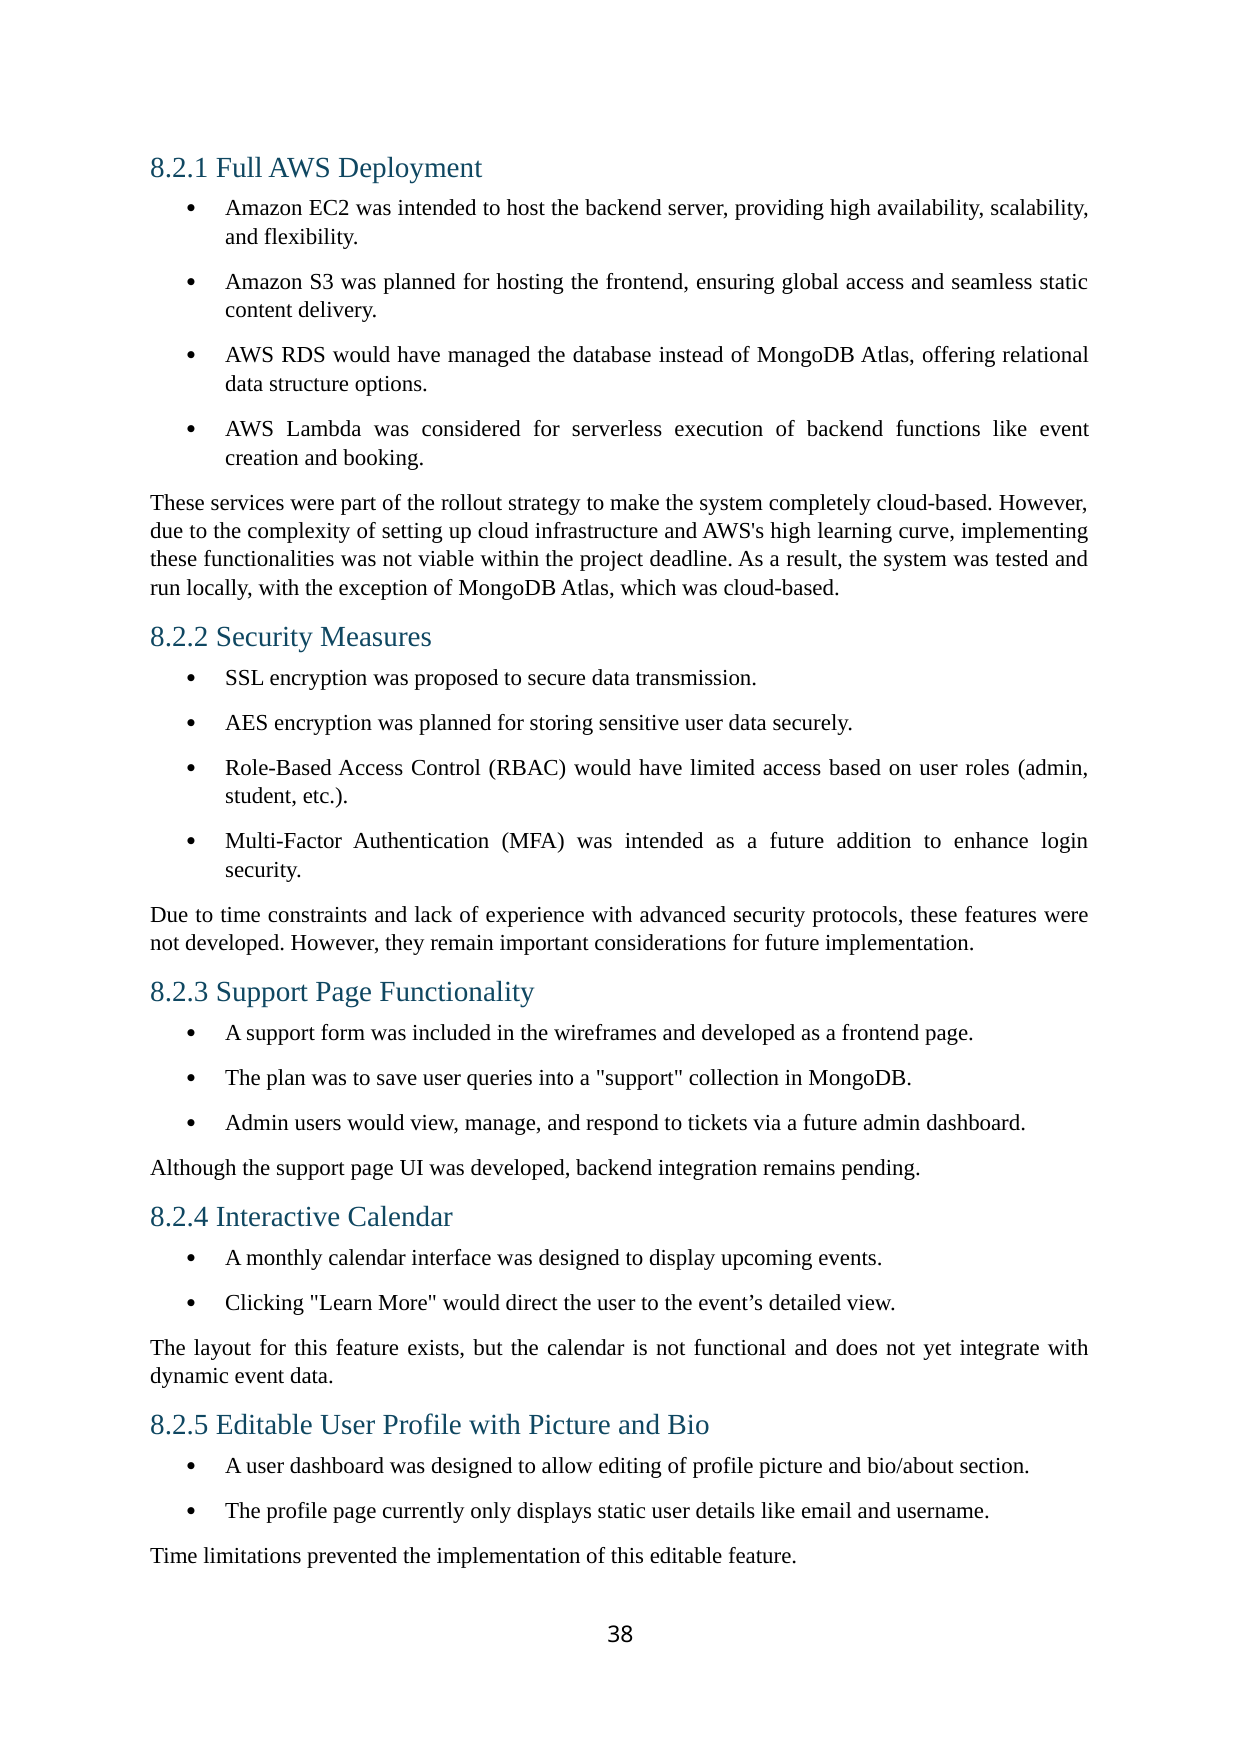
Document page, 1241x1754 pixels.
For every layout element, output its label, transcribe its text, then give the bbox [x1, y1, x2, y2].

list Admin users would view, manage, and respond to tickets via a future admin dashboard. [187, 1109, 1090, 1135]
list AES encryption was planned for storing sensitive user data securely. [187, 709, 1090, 735]
list Role-Based Access Control (RBAC) would have limited access based on user roles (admin, student, etc.). [187, 754, 1090, 808]
list AWS RDS would have managed the database instead of MongoDB Atlas, offering relational data structure options. [187, 342, 1090, 396]
list Amazon EC2 was intended to host the backend server, providing high availability, scalability, and flexibility. [187, 194, 1090, 249]
list SSL encryption was proposed to secure data transmission. [187, 663, 1090, 690]
text Although the support page UI was developed, backend integration remains pending. [150, 1154, 1090, 1181]
list A user dashboard was designed to allow editing of profile picture and bio/about section. [187, 1452, 1090, 1478]
list AWS Lambda was considered for serverless execution of backend functions like event creation and booking. [187, 415, 1090, 470]
subtitle 8.2.5 Editable User Profile with Picture and Bio [150, 1407, 1090, 1441]
list The profile page currently only displays static user details like email and username. [187, 1497, 1090, 1523]
text Time limitations prevented the implementation of this editable feature. [150, 1542, 1090, 1568]
text These services were part of the rollout strategy to make the system completely cloud-based. However, due to the complexity of setting up cloud infrastructure and AWS's high learning curve, implementing these functionalities was not viable within the project deadline. As a result, the system was tested and run locally, with the exception of MongoDB Atlas, which was cloud-based. [150, 489, 1090, 600]
text Due to time constraints and lack of experience with advanced security protocols, these features were not developed. However, they remain important considerations for future implementation. [150, 901, 1090, 956]
subtitle 8.2.3 Support Page Functionality [150, 974, 1090, 1008]
list Amazon S3 was planned for hosting the frontend, ensuring global access and seamless static content delivery. [187, 268, 1090, 323]
list A support form was included in the wireframes and developed as a frontend page. [187, 1019, 1090, 1045]
text The layout for this feature exists, but the calendar is not functional and does not yet integrate with dynamic event data. [150, 1334, 1090, 1389]
subtitle 8.2.4 Interactive Calendar [150, 1199, 1090, 1233]
list Multi-Factor Authentication (MFA) was intended as a future addition to enhance login security. [187, 827, 1090, 882]
list The plan was to save user queries into a "support" collection in MongoDB. [187, 1064, 1090, 1090]
subtitle 8.2.1 Full AWS Deployment [150, 150, 1090, 183]
subtitle 8.2.2 Security Measures [150, 619, 1090, 653]
list A monthly calendar interface was designed to display upcoming events. [187, 1244, 1090, 1270]
list Clicking "Learn More" would direct the user to the event’s detailed view. [187, 1289, 1090, 1315]
